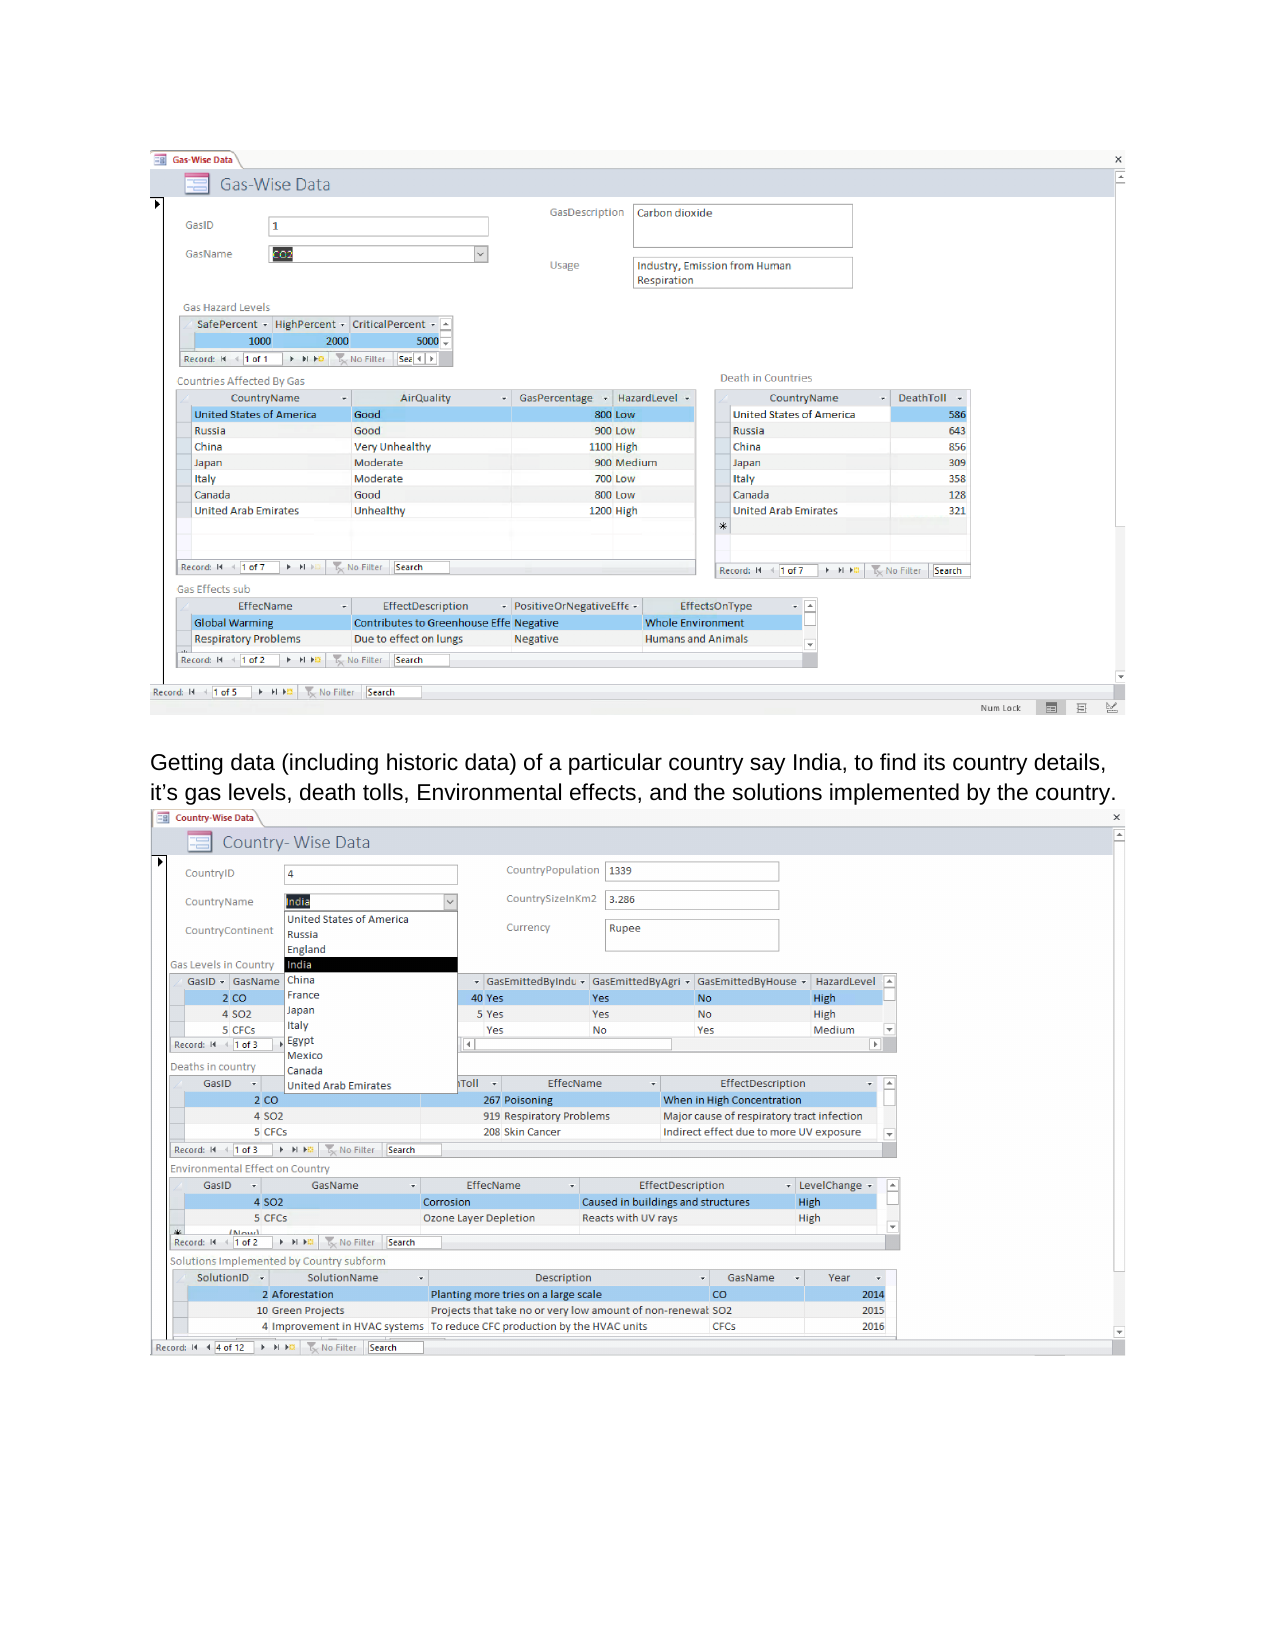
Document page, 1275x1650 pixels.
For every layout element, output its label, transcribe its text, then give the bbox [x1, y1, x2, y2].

picture [150, 150, 1125, 715]
picture [150, 809, 1125, 1356]
text Getting data (including historic data) of a particular country say India, to find its country details, it’s gas levels, death tolls, Environmental effects, and the solutions implemented by the country. [150, 749, 1125, 805]
